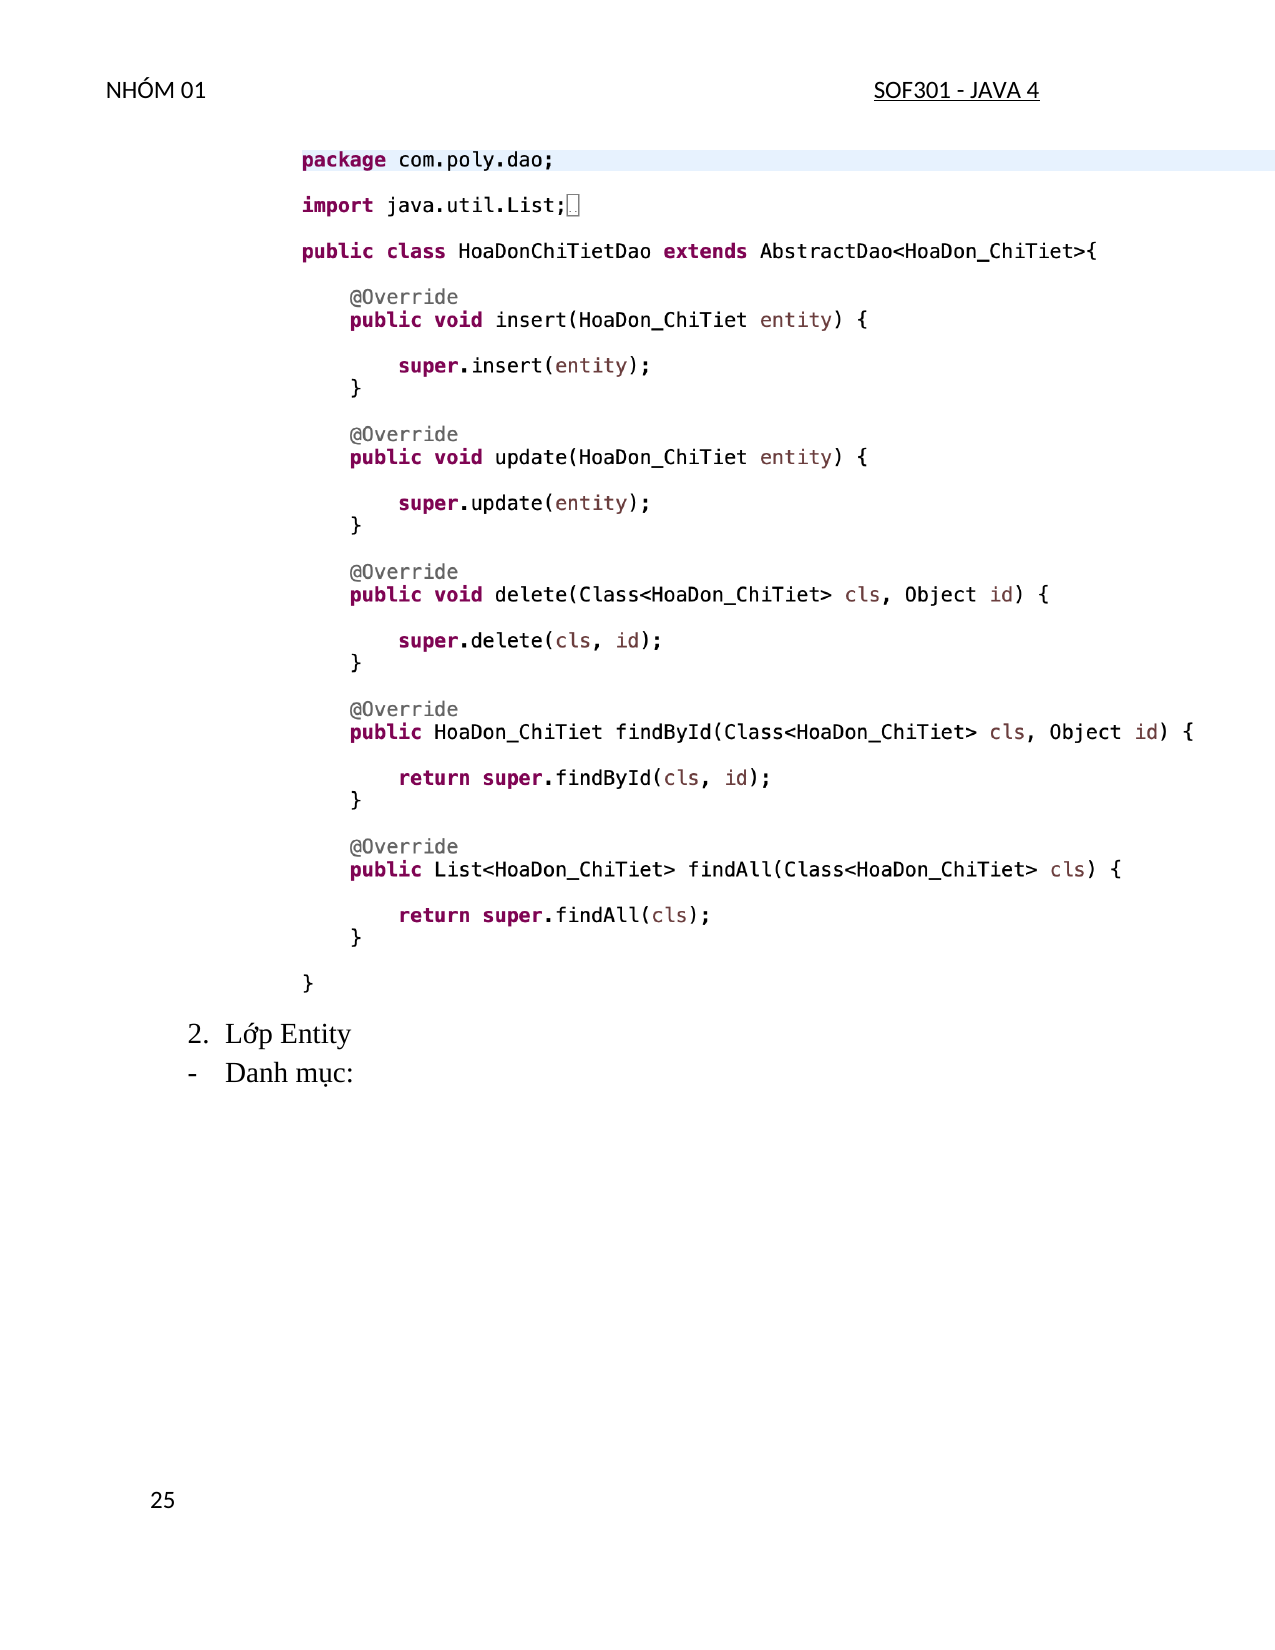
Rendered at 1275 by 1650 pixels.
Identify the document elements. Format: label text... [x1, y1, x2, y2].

list Lớp Entity [187, 1016, 1125, 1050]
picture [300, 150, 1275, 1012]
list Danh mục: [187, 1055, 1125, 1088]
